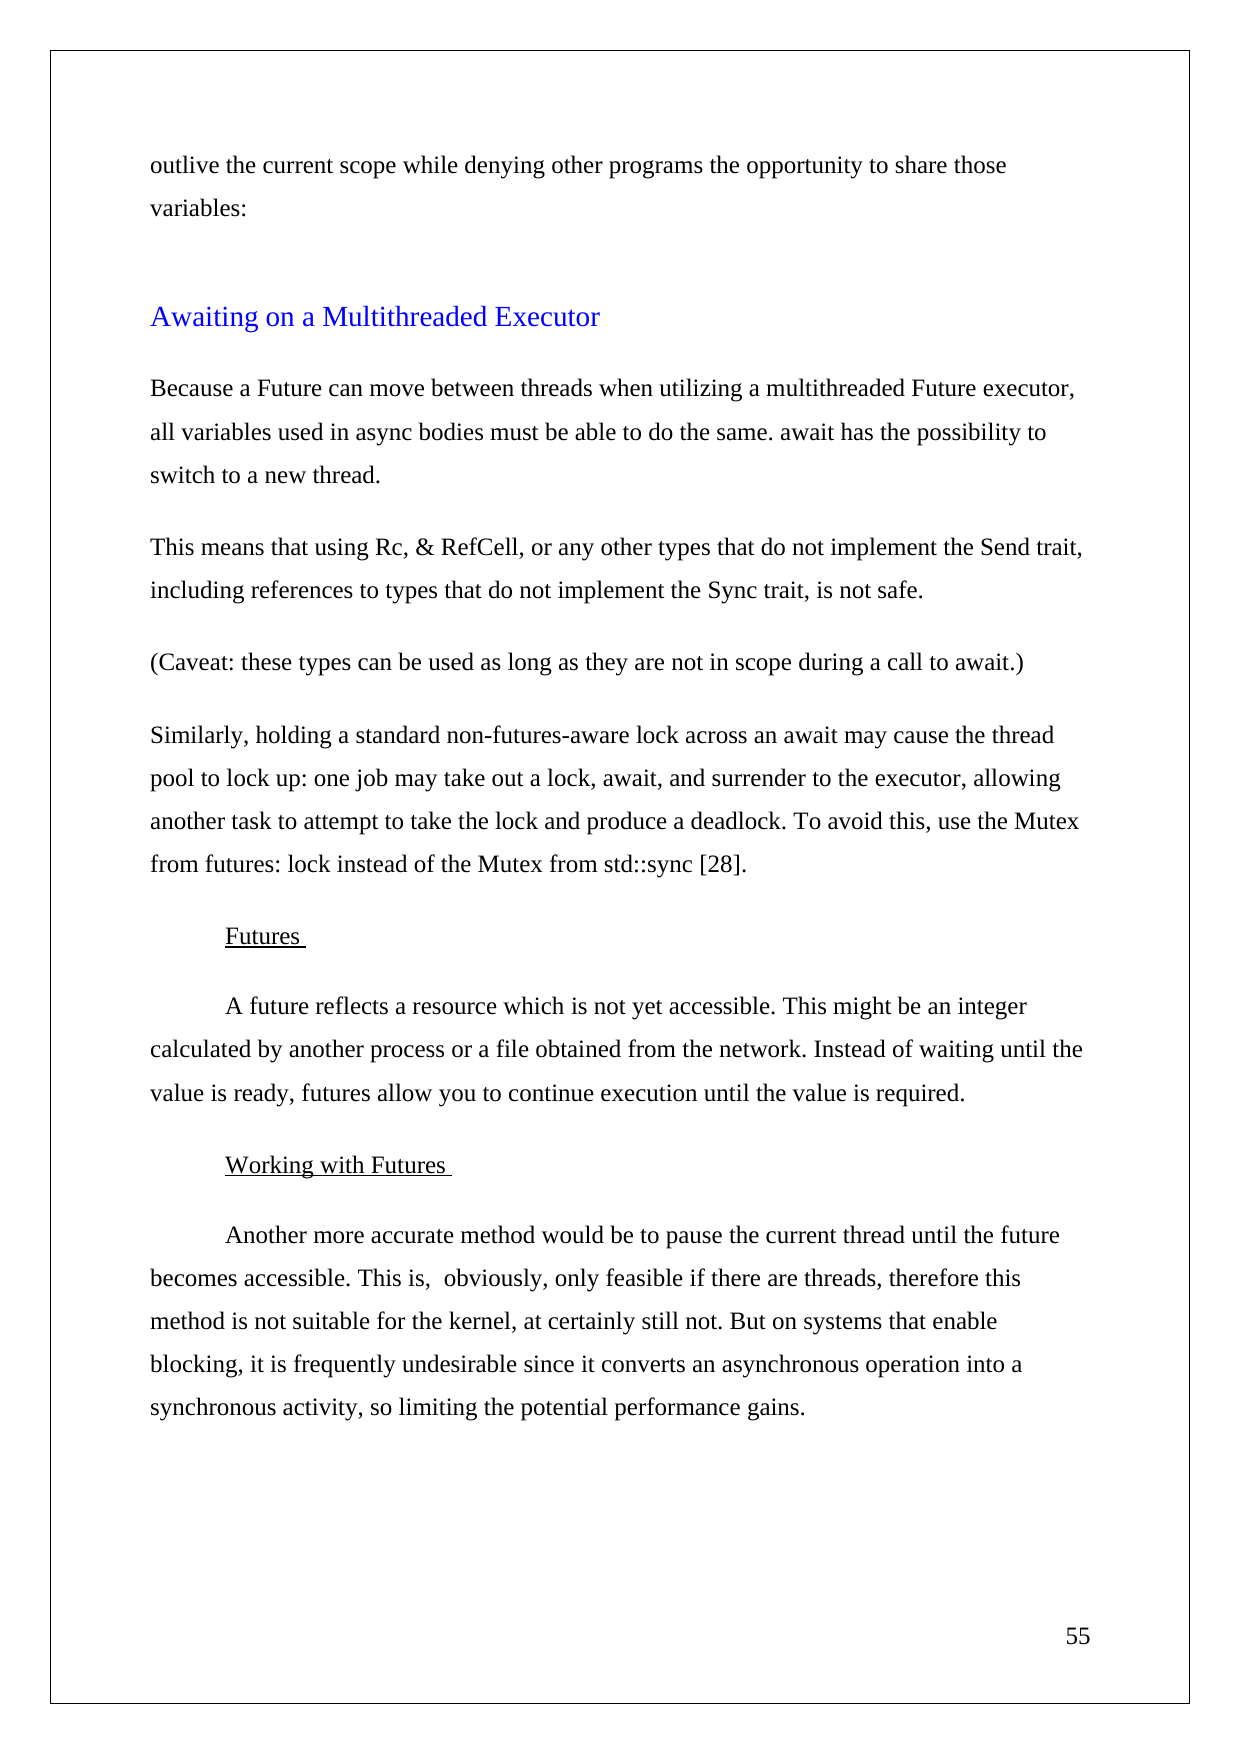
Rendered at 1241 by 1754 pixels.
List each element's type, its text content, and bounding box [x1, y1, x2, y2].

text Because a Future can move between threads when utilizing a multithreaded Future executor, all variables used in async bodies must be able to do the same. await has the possibility to switch to a new thread. [150, 373, 1090, 488]
text This means that using Rc, & RefCell, or any other types that do not implement the Send trait, including references to types that do not implement the Sync trait, is not safe. [150, 532, 1090, 604]
text Awaiting on a Multithreaded Executor [150, 299, 1090, 332]
text Working with Futures [150, 1150, 1090, 1179]
text Another more accurate method would be to pause the current thread until the future becomes accessible. This is, obviously, only feasible if there are threads, therefore this method is not suitable for the kernel, at certainly still not. But on systems that enable blocking, it is frequently undesirable since it converts an asynchronous operation into a synchronous activity, so limiting the potential performance gains. [150, 1220, 1090, 1421]
text A future reflects a resource which is not yet accessible. This might be an integer calculated by another process or a file obtained from the network. Instead of waiting until the value is ready, futures allow you to continue execution until the value is required. [150, 991, 1090, 1106]
text Similarly, holding a standard non-futures-aware lock across an await may cause the thread pool to lock up: one job may take out a lock, await, and surrender to the executor, allowing another task to attempt to take the lock and produce a deadlock. To avoid this, use the Mutex from futures: lock instead of the Mutex from std::sync. [150, 720, 1090, 878]
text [150, 150, 1090, 222]
text (Caveat: these types can be used as long as they are not in scope during a call to await.) [150, 647, 1090, 676]
text Futures [150, 921, 1090, 950]
